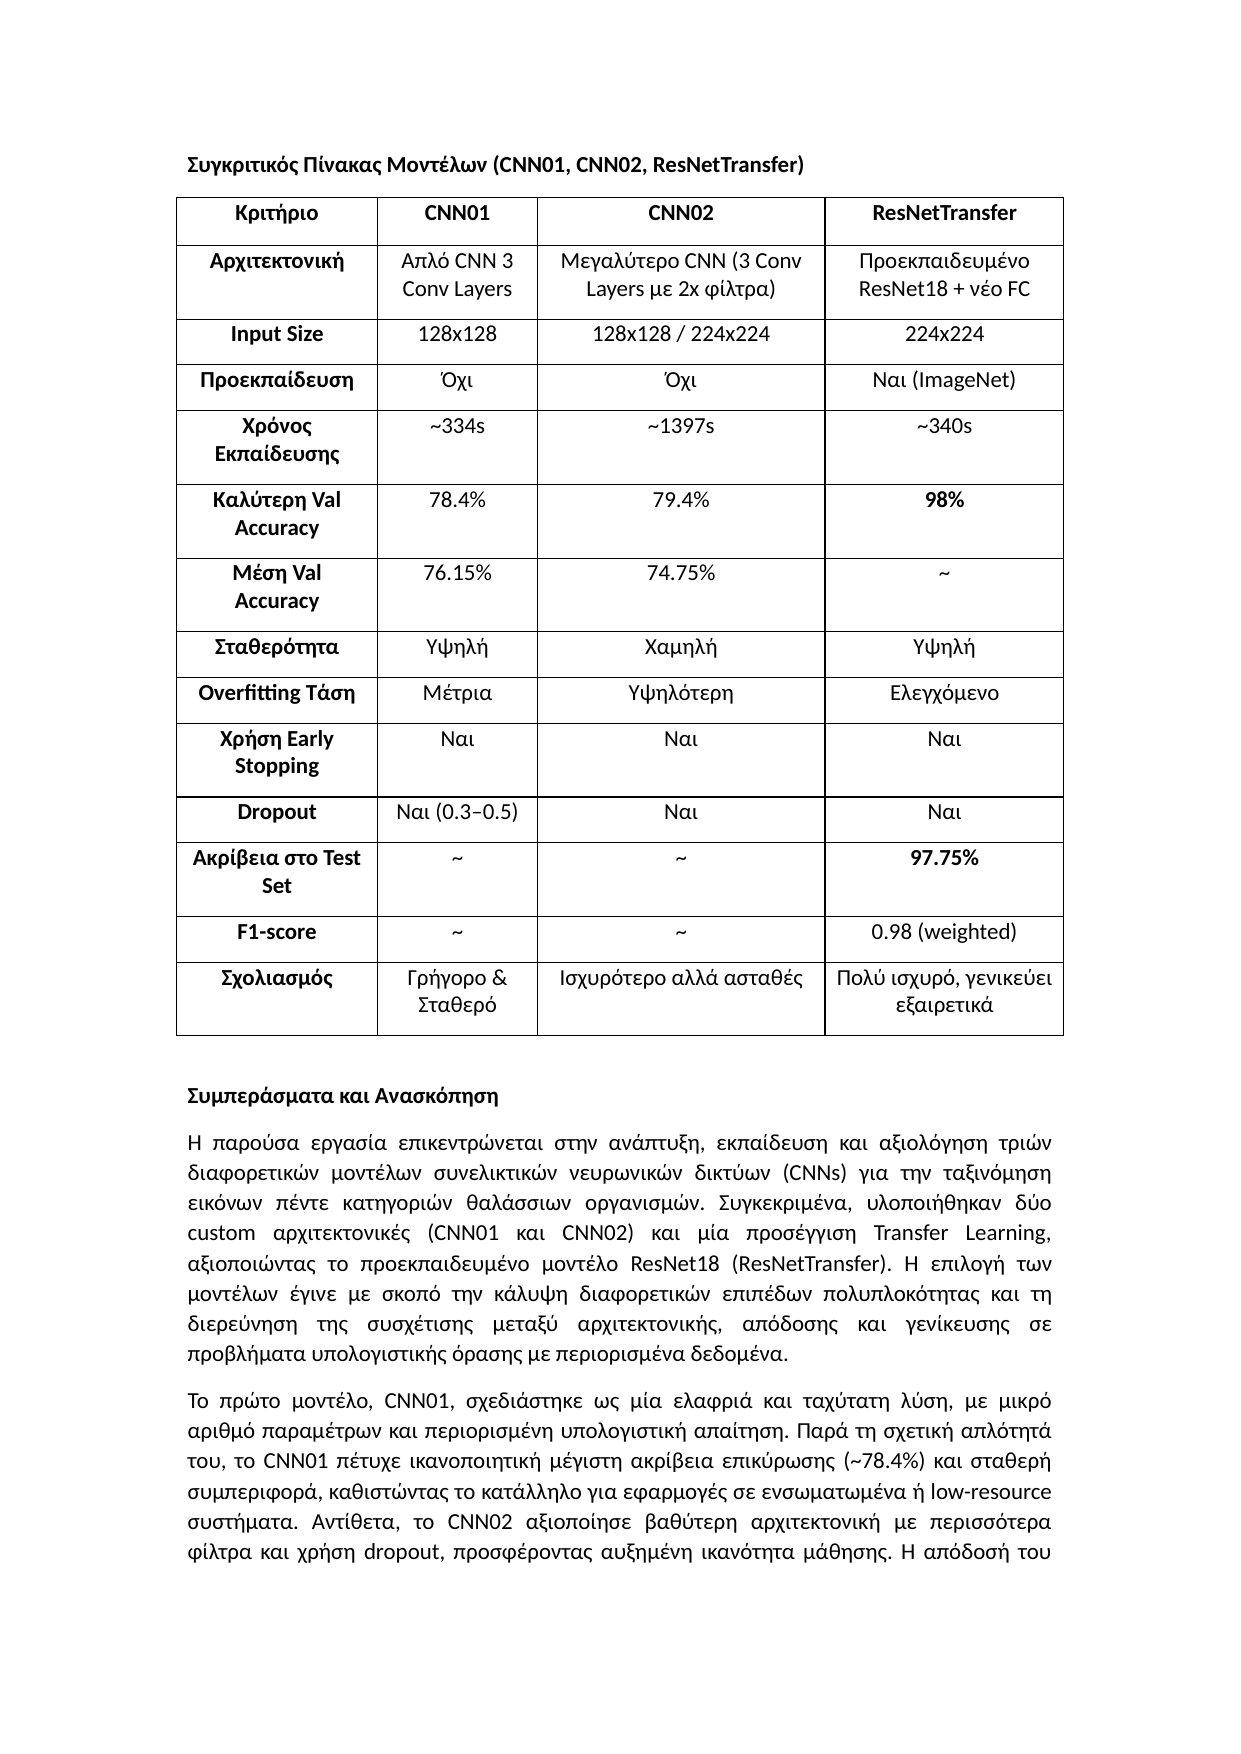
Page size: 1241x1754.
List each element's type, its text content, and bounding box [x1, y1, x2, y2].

table_cell 128x128 [378, 320, 537, 364]
table_cell 98% [826, 485, 1063, 557]
table_cell Dropout [177, 798, 377, 842]
table_cell Overfitting Τάση [177, 678, 377, 723]
table_cell Καλύτερη Val Accuracy [177, 485, 377, 557]
table_cell Ναι [378, 724, 537, 796]
table_cell ~ [378, 917, 537, 962]
text Συγκριτικός Πίνακας Μοντέλων (CNN01, CNN02, ResNetTransfer) [187, 150, 1053, 178]
table_cell 74.75% [538, 559, 824, 631]
table_cell Ισχυρότερο αλλά ασταθές [538, 963, 824, 1035]
table_cell 76.15% [378, 559, 537, 631]
table_cell 128x128 / 224x224 [538, 320, 824, 364]
table_cell Χαμηλή [538, 632, 824, 677]
table_cell Γρήγορο & Σταθερό [378, 963, 537, 1035]
table_cell Μέση Val Accuracy [177, 559, 377, 631]
table_cell 224x224 [826, 320, 1063, 364]
table_cell Χρήση Early Stopping [177, 724, 377, 796]
table_cell Προεκπαιδευμένο ResNet18 + νέο FC [826, 246, 1063, 318]
table_cell Input Size [177, 320, 377, 364]
text Η παρούσα εργασία επικεντρώνεται στην ανάπτυξη, εκπαίδευση και αξιολόγηση τριών διαφορετικών μοντέλων συνελικτικών νευρωνικών δικτύων (CNNs) για την ταξινόμηση εικόνων πέντε κατηγοριών θαλάσσιων οργανισμών. Συγκεκριμένα, υλοποιήθηκαν δύο custom αρχιτεκτονικές (CNN01 και CNN02) και μία προσέγγιση Transfer Learning, αξιοποιώντας το προεκπαιδευμένο μοντέλο ResNet18 (ResNetTransfer). Η επιλογή των μοντέλων έγινε με σκοπό την κάλυψη διαφορετικών επιπέδων πολυπλοκότητας και τη διερεύνηση της συσχέτισης μεταξύ αρχιτεκτονικής, απόδοσης και γενίκευσης σε προβλήματα υπολογιστικής όρασης με περιορισμένα δεδομένα. [187, 1128, 1053, 1367]
table_cell Ναι [538, 724, 824, 796]
table_cell Απλό CNN 3 Conv Layers [378, 246, 537, 318]
table_cell Μέτρια [378, 678, 537, 723]
table_cell Μεγαλύτερο CNN (3 Conv Layers με 2x φίλτρα) [538, 246, 824, 318]
table_cell Χρόνος Εκπαίδευσης [177, 411, 377, 484]
table_cell Όχι [378, 365, 537, 410]
table_cell Ναι (ImageNet) [826, 365, 1063, 410]
table_cell 79.4% [538, 485, 824, 557]
table_cell Αρχιτεκτονική [177, 246, 377, 318]
table_cell Ελεγχόμενο [826, 678, 1063, 723]
table_cell Ναι (0.3–0.5) [378, 798, 537, 842]
table_cell ~ [538, 917, 824, 962]
table_cell Υψηλότερη [538, 678, 824, 723]
table_cell 0.98 (weighted) [826, 917, 1063, 962]
table_cell Προεκπαίδευση [177, 365, 377, 410]
table_cell ~1397s [538, 411, 824, 484]
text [187, 1386, 1053, 1565]
table_cell ~340s [826, 411, 1063, 484]
table_cell ~ [538, 843, 824, 916]
table_cell Πολύ ισχυρό, γενικεύει εξαιρετικά [826, 963, 1063, 1035]
table_cell Υψηλή [378, 632, 537, 677]
table_header ResNetTransfer [826, 198, 1063, 245]
table_header CNN02 [538, 198, 824, 245]
table_cell F1-score [177, 917, 377, 962]
table_cell 78.4% [378, 485, 537, 557]
table_cell Σταθερότητα [177, 632, 377, 677]
table_header Κριτήριο [177, 198, 377, 245]
table_cell 97.75% [826, 843, 1063, 916]
table_cell ~ [826, 559, 1063, 631]
table_cell ~334s [378, 411, 537, 484]
table_cell ~ [378, 843, 537, 916]
table_cell Όχι [538, 365, 824, 410]
table_cell Υψηλή [826, 632, 1063, 677]
table_cell Σχολιασμός [177, 963, 377, 1035]
table_header CNN01 [378, 198, 537, 245]
table_cell Ναι [538, 798, 824, 842]
text Συμπεράσματα και Ανασκόπηση [187, 1081, 1053, 1109]
table_cell Ναι [826, 724, 1063, 796]
table_cell Ναι [826, 798, 1063, 842]
table_cell Ακρίβεια στο Test Set [177, 843, 377, 916]
